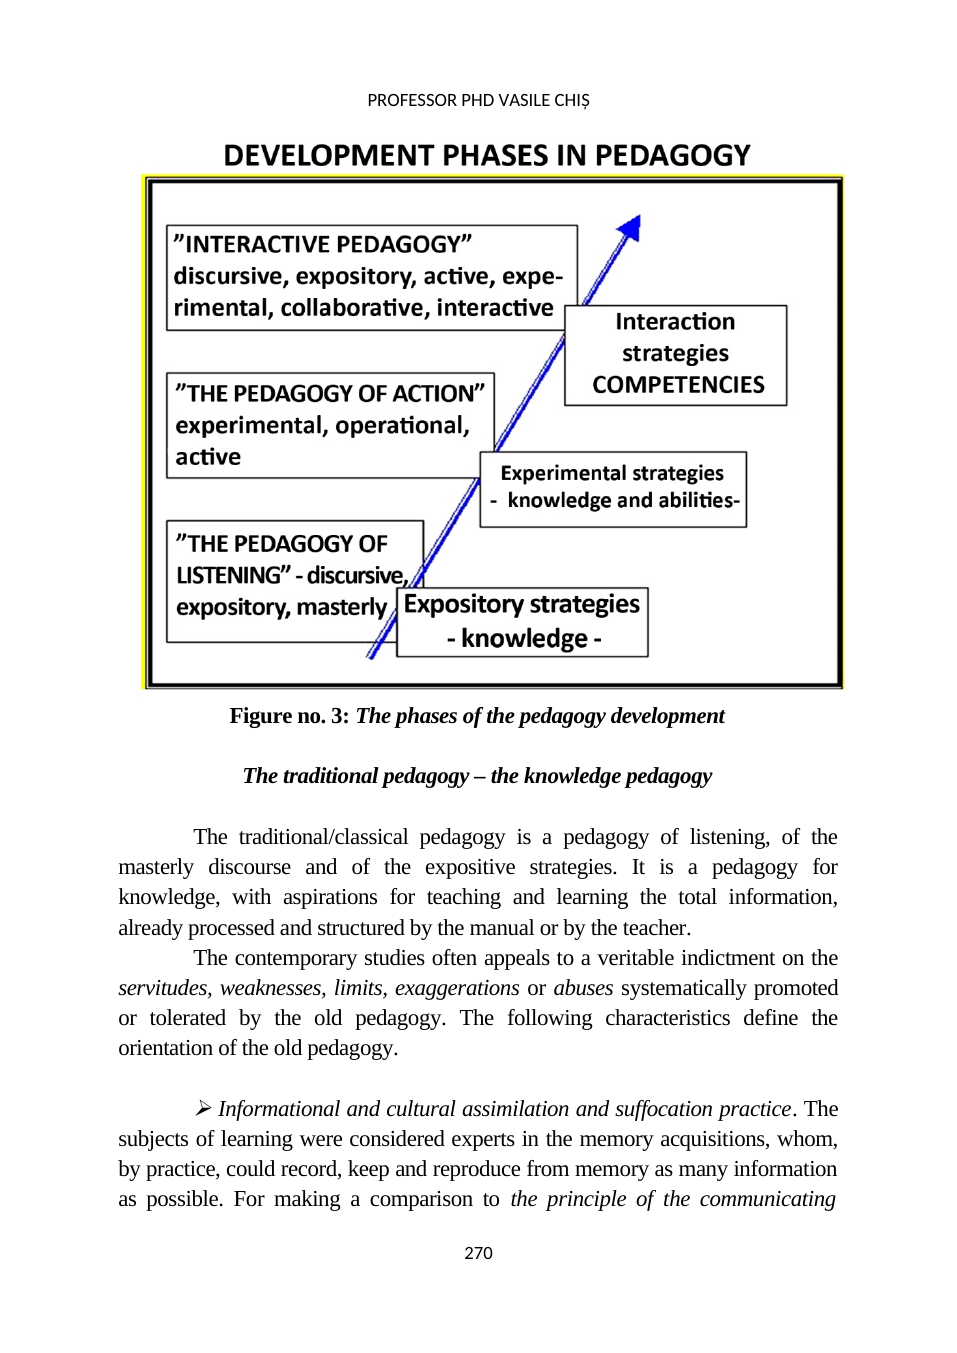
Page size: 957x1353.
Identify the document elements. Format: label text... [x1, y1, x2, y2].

text The contemporary studies often appeals to a veritable indictment on the servitudes, weaknesses, limits, exaggerations or abuses systematically promoted or tolerated by the old pedagogy. The following characteristics define the orientation of the old pedagogy. [118, 944, 838, 1061]
text Figure no. 3: The phases of the pedagogy development [118, 702, 838, 728]
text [118, 1095, 838, 1212]
text The traditional/classical pedagogy is a pedagogy of listening, of the masterly discourse and of the expositive strategies. It is a pedagogy for knowledge, with aspirations for teaching and learning the total information, already processed and structured by the manual or by the teacher. [118, 823, 838, 940]
picture [137, 134, 847, 698]
text The traditional pedagogy – the knowledge pedagogy [118, 763, 838, 789]
